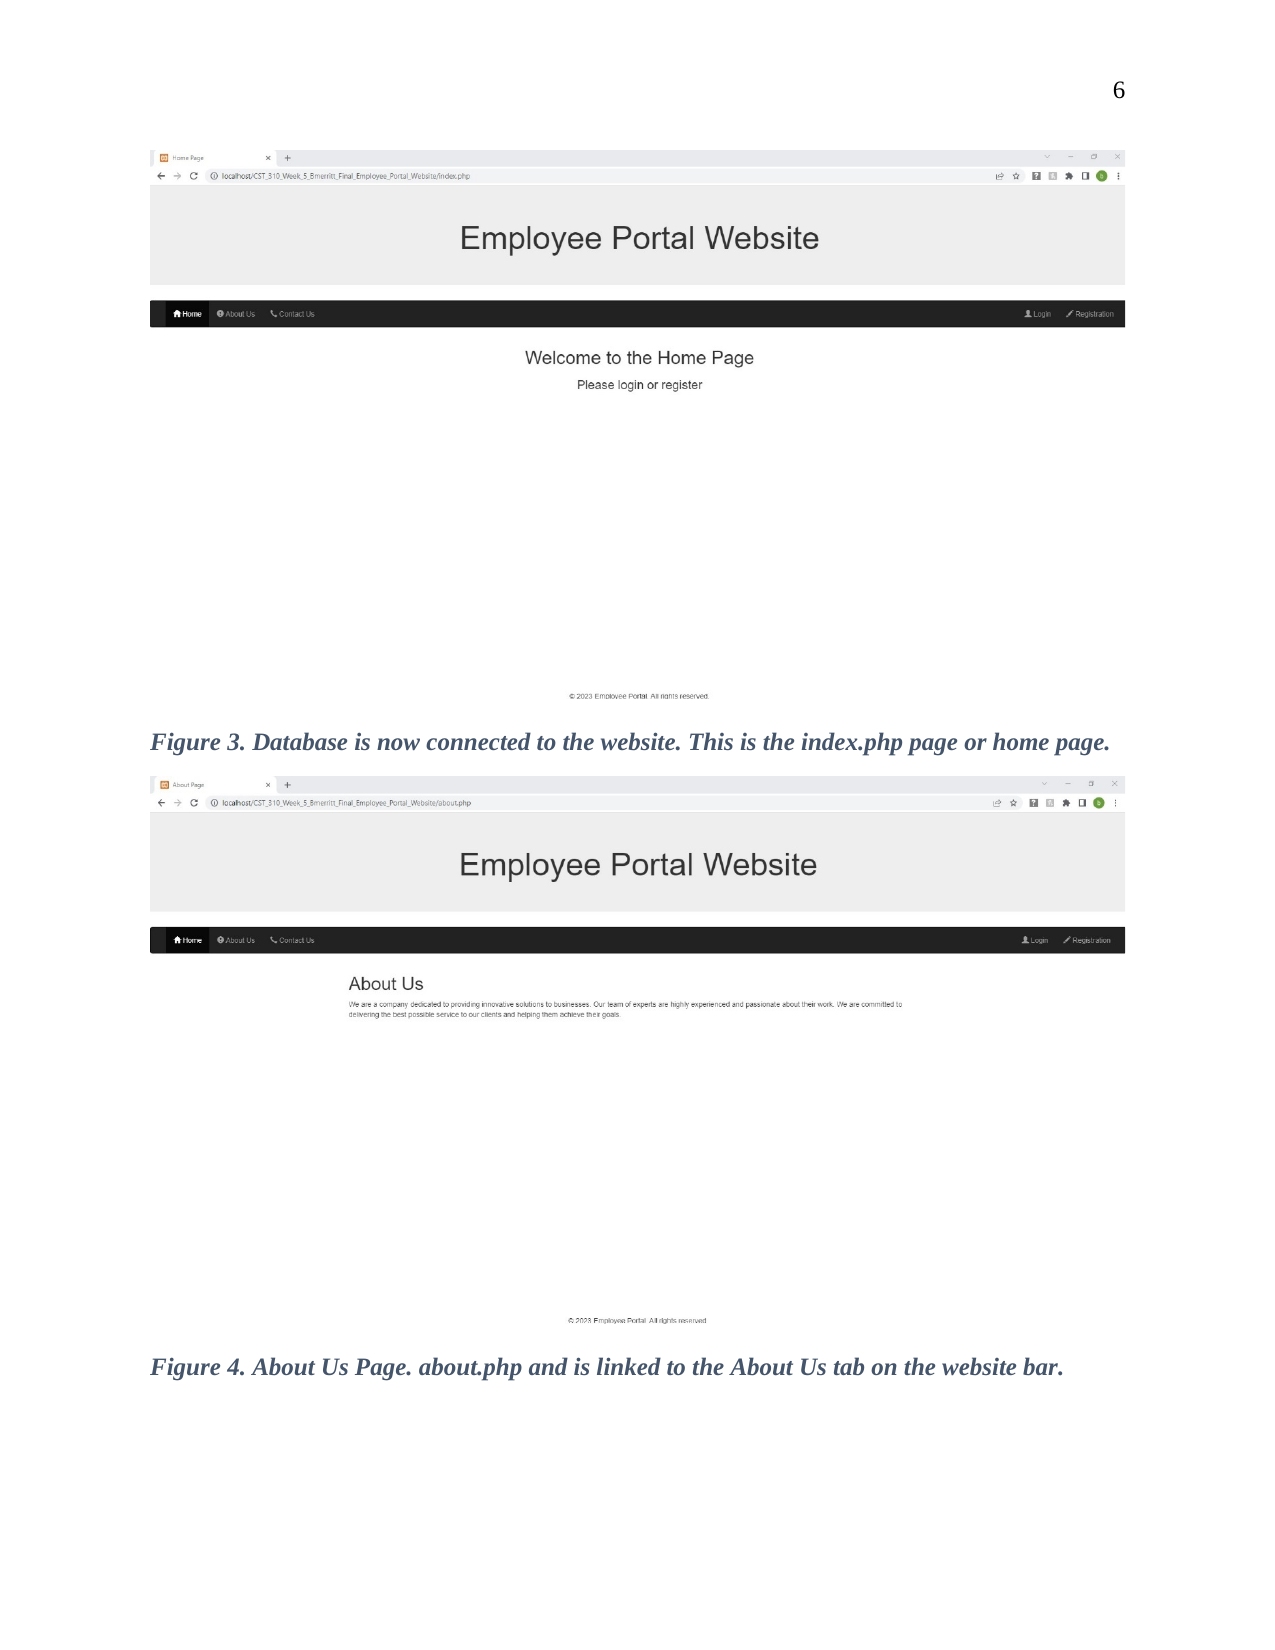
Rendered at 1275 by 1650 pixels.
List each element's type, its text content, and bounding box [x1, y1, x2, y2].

picture [150, 776, 1125, 1324]
picture [150, 150, 1125, 699]
